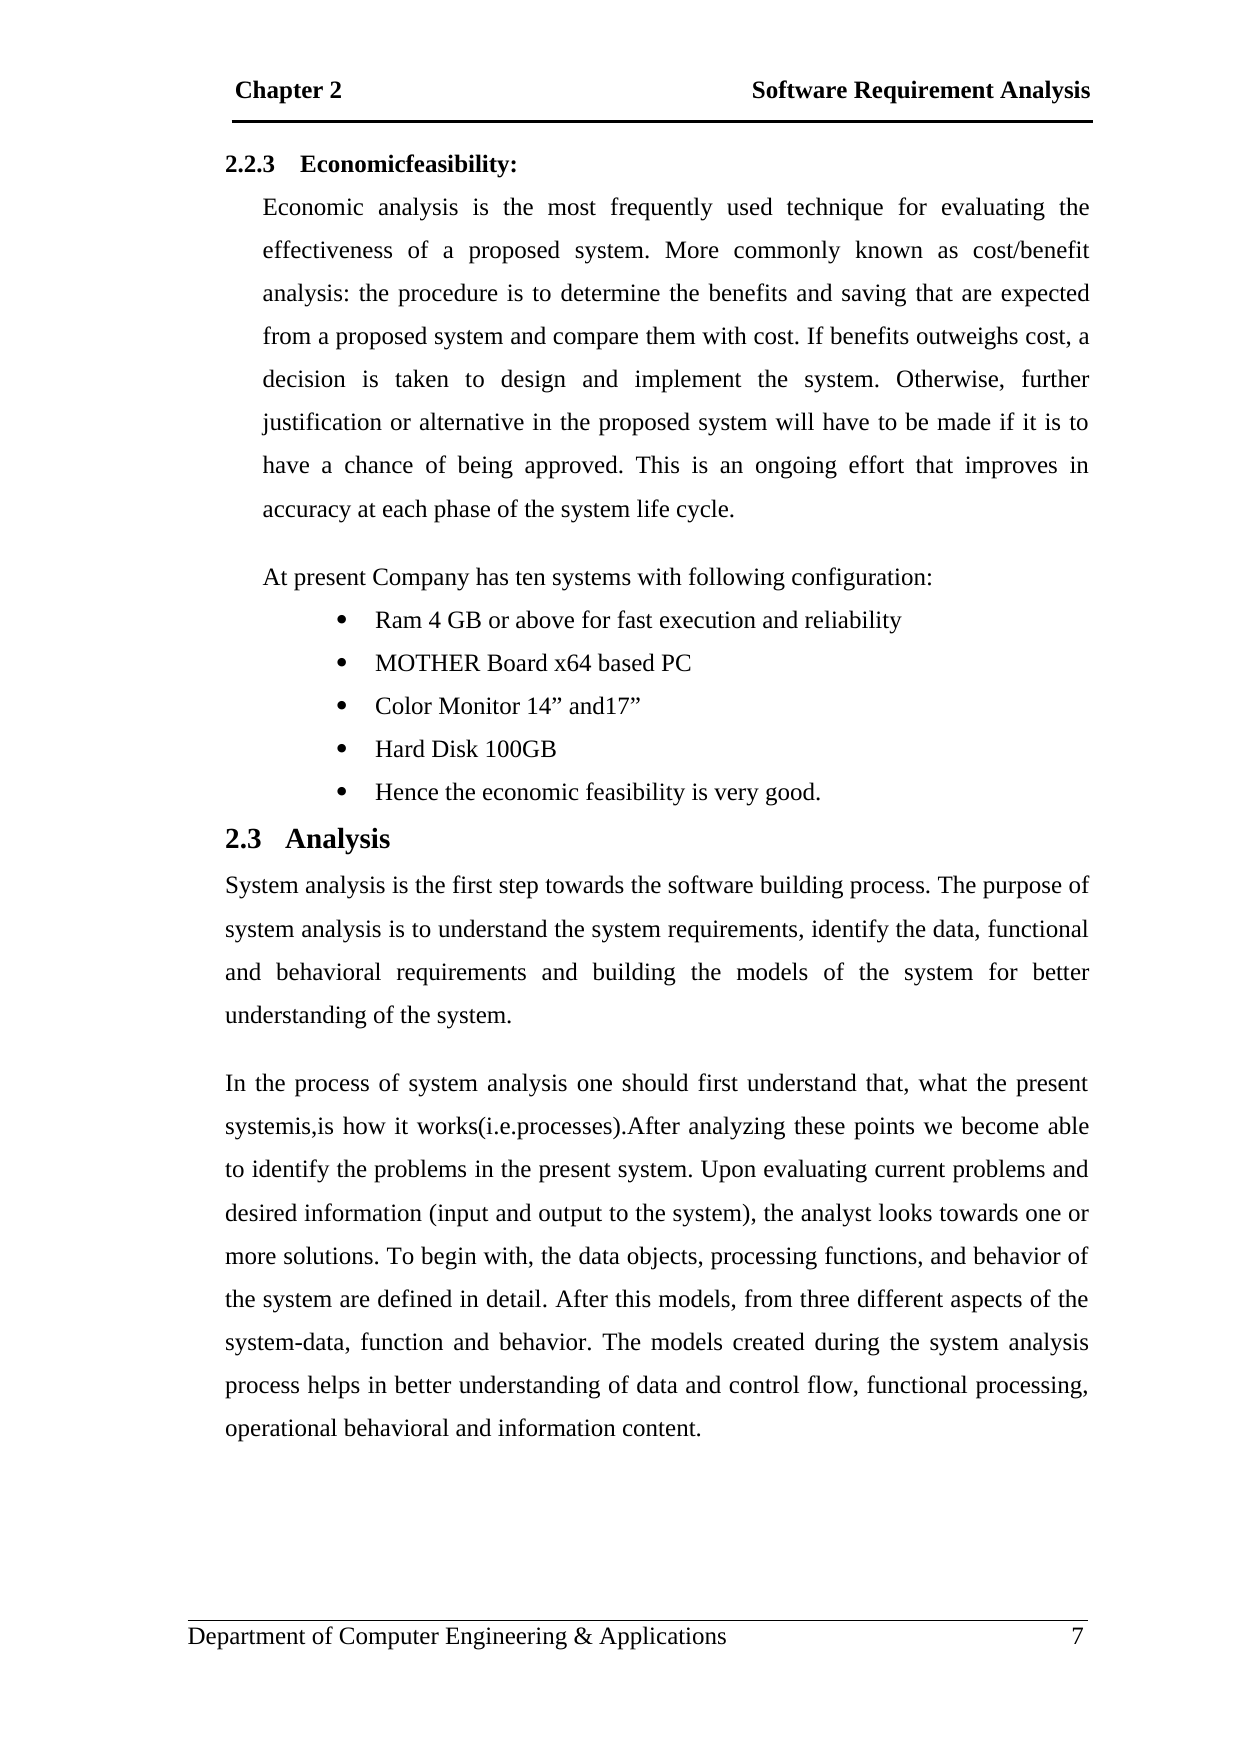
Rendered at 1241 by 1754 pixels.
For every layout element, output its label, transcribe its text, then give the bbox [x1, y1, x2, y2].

list Hence the economic feasibility is very good. [337, 777, 1161, 806]
list Ram 4 GB or above for fast execution and reliability [337, 605, 1161, 634]
text At present Company has ten systems with following configuration: [262, 562, 1161, 591]
text System analysis is the first step towards the software building process. The purpose of system analysis is to understand the system requirements, identify the data, functional and behavioral requirements and building the models of the system for better understanding of the system. [225, 871, 1090, 1029]
list MOTHER Board x64 based PC [337, 648, 1161, 677]
text Economic analysis is the most frequently used technique for evaluating the effectiveness of a proposed system. More commonly known as cost/benefit analysis: the procedure is to determine the benefits and saving that are expected from a proposed system and compare them with cost. If benefits outweighs cost, a decision is taken to design and implement the system. Otherwise, further justification or alternative in the proposed system will have to be made if it is to have a chance of being approved. This is an ongoing effort that improves in accuracy at each phase of the system life cycle. [262, 192, 1091, 522]
list Hard Disk 100GB [337, 734, 1161, 763]
list Color Monitor 14” and17” [337, 691, 1161, 720]
subtitle Economicfeasibility: [225, 149, 1161, 178]
text In the process of system analysis one should first understand that, what the present systemis,is how it works(i.e.processes).After analyzing these points we become able to identify the problems in the present system. Upon evaluating current problems and desired information (input and output to the system), the analyst looks towards one or more solutions. To begin with, the data objects, processing functions, and behavior of the system are defined in detail. After this models, from three different aspects of the system-data, function and behavior. The models created during the system analysis process helps in better understanding of data and control flow, functional processing, operational behavioral and information content. [225, 1068, 1090, 1442]
subtitle Analysis [225, 821, 1161, 854]
